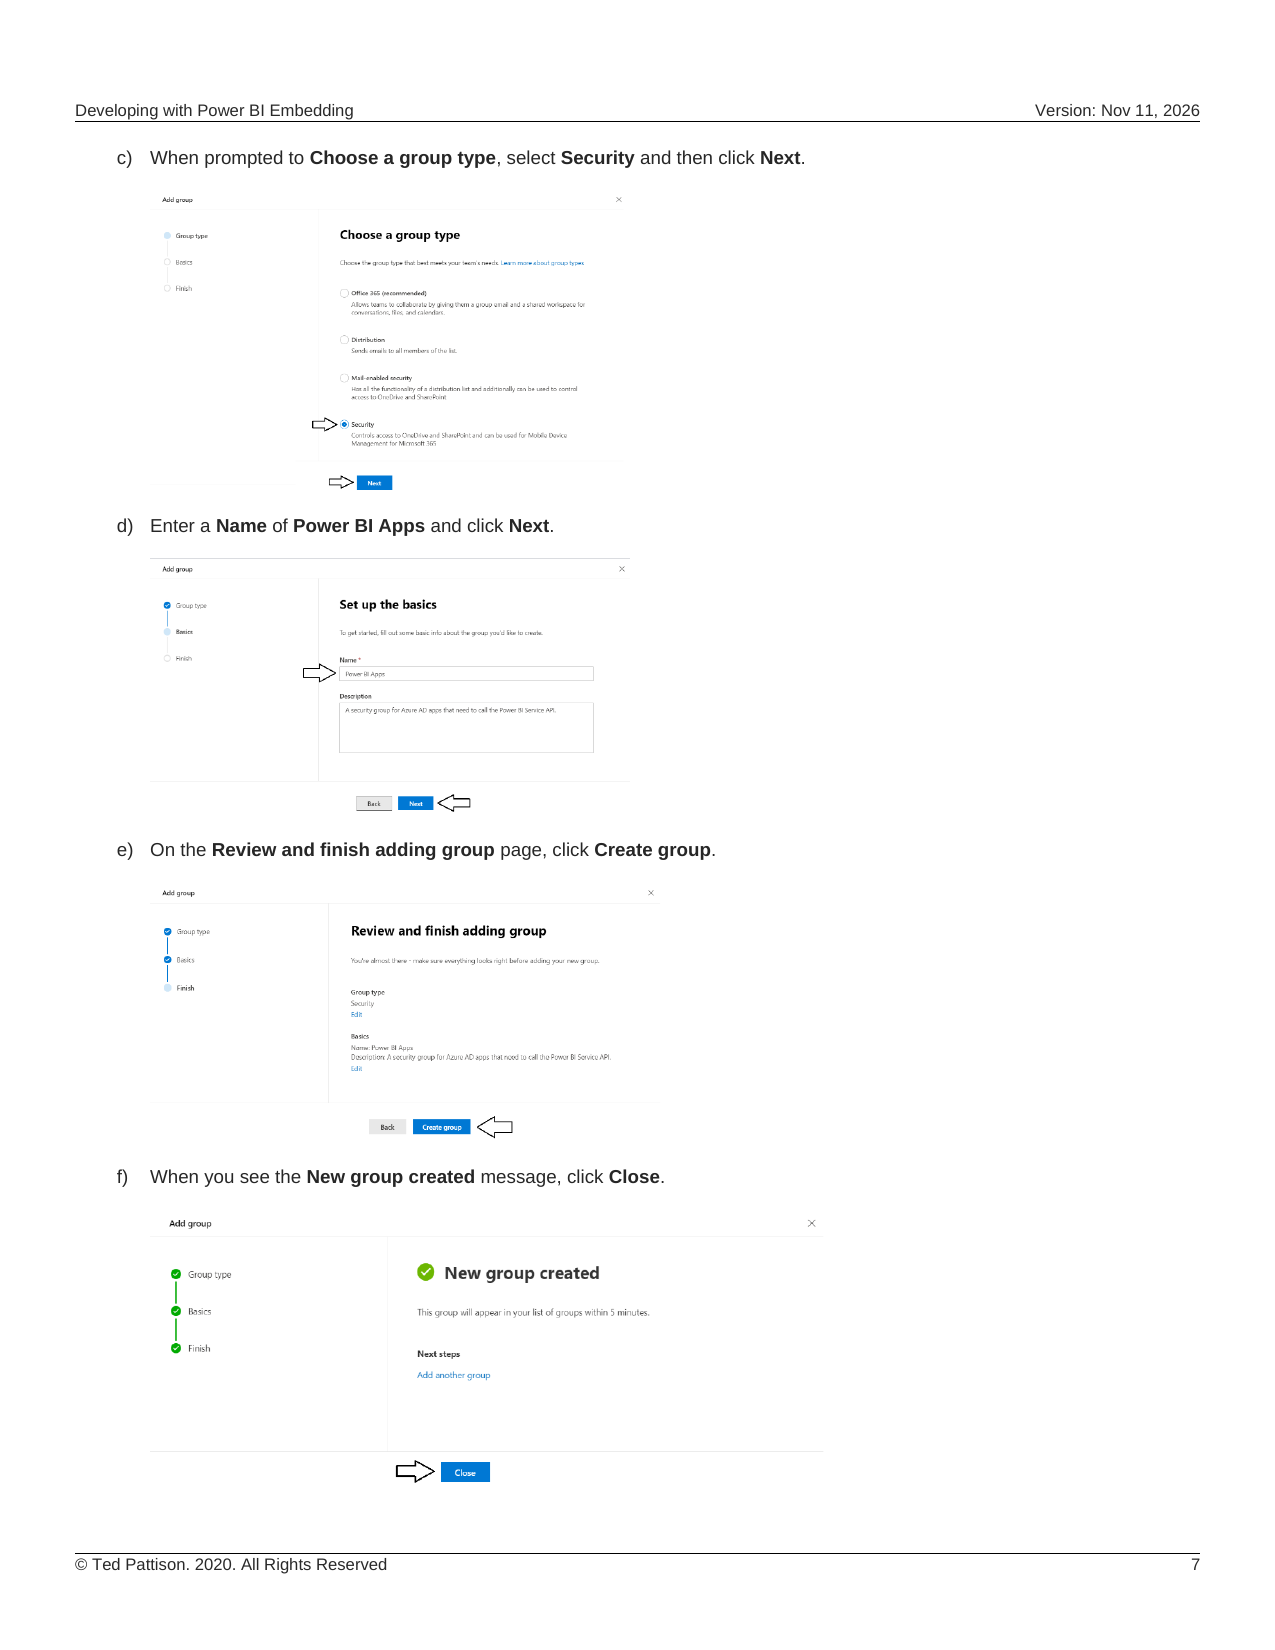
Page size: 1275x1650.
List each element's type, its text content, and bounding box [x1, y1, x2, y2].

text When you see the New group created message, click Close. [117, 1166, 1200, 1188]
text Enter a Name of Power BI Apps and click Next. [117, 515, 1200, 537]
picture [150, 1209, 824, 1486]
picture [150, 190, 629, 494]
text When prompted to Choose a group type, select Security and then click Next. [117, 147, 1200, 168]
picture [150, 558, 630, 817]
text On the Review and finish adding group page, click Create group. [117, 839, 1200, 860]
picture [150, 882, 661, 1145]
